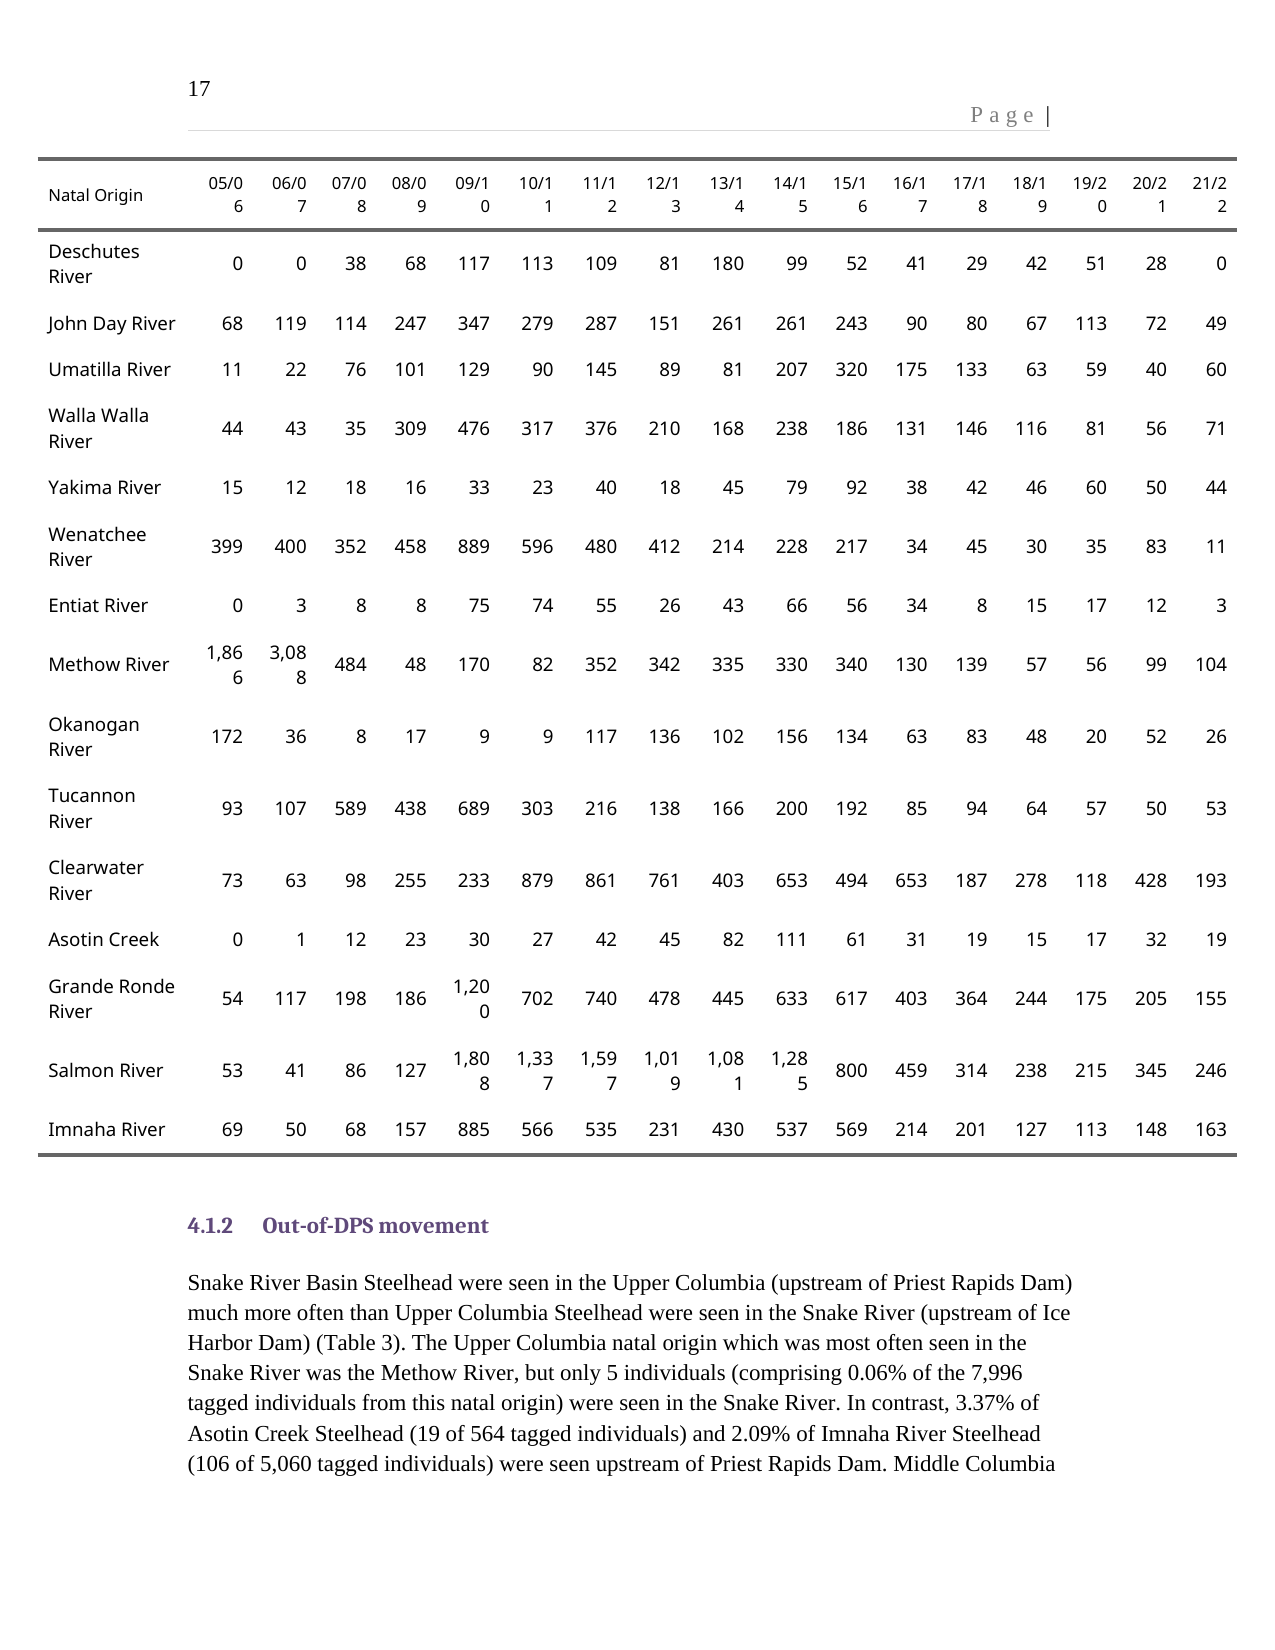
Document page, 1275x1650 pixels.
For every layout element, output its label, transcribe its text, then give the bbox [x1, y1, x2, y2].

table_cell 217 [818, 510, 878, 582]
table_cell 33 [437, 464, 500, 510]
table_cell 247 [377, 300, 437, 346]
subtitle Out-of-DPS movement [187, 1213, 1087, 1240]
table_cell 16 [377, 464, 437, 510]
table_cell 800 [818, 1034, 878, 1106]
table_cell 34 [878, 510, 938, 582]
table_cell 478 [628, 963, 691, 1034]
table_cell 29 [938, 232, 998, 299]
table_cell 480 [564, 510, 627, 582]
table_cell 761 [628, 844, 691, 916]
table_cell 28 [1118, 232, 1177, 299]
table_cell 79 [754, 464, 818, 510]
table_cell 43 [691, 582, 754, 629]
table_cell 243 [818, 300, 878, 346]
table_cell 98 [317, 844, 377, 916]
table_cell 403 [878, 963, 938, 1034]
table_cell 168 [691, 392, 754, 464]
table_cell 146 [938, 392, 998, 464]
table_cell 12 [1118, 582, 1177, 629]
table_cell 186 [818, 392, 878, 464]
table_cell 246 [1178, 1034, 1237, 1106]
table_cell 102 [691, 701, 754, 772]
table_cell 163 [1178, 1106, 1237, 1153]
table_cell 330 [754, 629, 818, 701]
table_cell 200 [754, 773, 818, 844]
table_cell 151 [628, 300, 691, 346]
table_cell 278 [998, 844, 1057, 916]
table_header 14/15 [754, 161, 818, 228]
table_cell 127 [377, 1034, 437, 1106]
table_cell 320 [818, 346, 878, 392]
table_cell 244 [998, 963, 1057, 1034]
table_cell 68 [317, 1106, 377, 1153]
table_cell 66 [754, 582, 818, 629]
table_cell 118 [1058, 844, 1117, 916]
table_cell 438 [377, 773, 437, 844]
table_cell 30 [437, 916, 500, 962]
table_header 16/17 [878, 161, 938, 228]
table_cell 376 [564, 392, 627, 464]
table_cell 309 [377, 392, 437, 464]
table_cell 82 [500, 629, 564, 701]
table_cell 19 [1178, 916, 1237, 962]
table_cell 17 [1058, 582, 1117, 629]
table_cell 340 [818, 629, 878, 701]
table_cell 55 [564, 582, 627, 629]
table_cell 49 [1178, 300, 1237, 346]
table_cell 8 [938, 582, 998, 629]
table_cell 8 [317, 701, 377, 772]
table_cell 90 [878, 300, 938, 346]
table_cell 287 [564, 300, 627, 346]
table_cell 136 [628, 701, 691, 772]
table_cell 18 [628, 464, 691, 510]
table_cell 205 [1118, 963, 1177, 1034]
table_cell 459 [878, 1034, 938, 1106]
table_cell 155 [1178, 963, 1237, 1034]
table_cell 445 [691, 963, 754, 1034]
table_cell 3 [253, 582, 317, 629]
table_header 08/09 [377, 161, 437, 228]
table_cell 201 [938, 1106, 998, 1153]
table_cell 114 [317, 300, 377, 346]
table_cell 198 [317, 963, 377, 1034]
table_header 07/08 [317, 161, 377, 228]
table_cell 261 [691, 300, 754, 346]
table_cell 8 [377, 582, 437, 629]
table_cell 238 [998, 1034, 1057, 1106]
table_cell 566 [500, 1106, 564, 1153]
table_cell 68 [377, 232, 437, 299]
table_cell 352 [317, 510, 377, 582]
table_cell 63 [998, 346, 1057, 392]
table_cell 54 [190, 963, 253, 1034]
table_header 06/07 [253, 161, 317, 228]
table_cell 101 [377, 346, 437, 392]
table_cell 216 [564, 773, 627, 844]
table_cell 17 [1058, 916, 1117, 962]
table_cell 50 [1118, 773, 1177, 844]
table_cell 116 [998, 392, 1057, 464]
table_cell 129 [437, 346, 500, 392]
table_header 21/22 [1178, 161, 1237, 228]
table_cell 35 [317, 392, 377, 464]
table_cell Entiat River [38, 582, 190, 629]
table_cell 59 [1058, 346, 1117, 392]
table_cell 156 [754, 701, 818, 772]
table_cell 23 [500, 464, 564, 510]
table_cell 138 [628, 773, 691, 844]
table_cell 83 [1118, 510, 1177, 582]
table_cell 30 [998, 510, 1057, 582]
table_cell 345 [1118, 1034, 1177, 1106]
table_cell 569 [818, 1106, 878, 1153]
table_cell 111 [754, 916, 818, 962]
table_cell 61 [818, 916, 878, 962]
table_cell 45 [628, 916, 691, 962]
table_cell 879 [500, 844, 564, 916]
table_cell 1,200 [437, 963, 500, 1034]
table_cell 76 [317, 346, 377, 392]
table_header 10/11 [500, 161, 564, 228]
table_cell 12 [253, 464, 317, 510]
table_cell 214 [691, 510, 754, 582]
table_cell 458 [377, 510, 437, 582]
table_cell 412 [628, 510, 691, 582]
table_cell 35 [1058, 510, 1117, 582]
table_cell 1,597 [564, 1034, 627, 1106]
table_cell 186 [377, 963, 437, 1034]
table_cell 94 [938, 773, 998, 844]
table_cell 72 [1118, 300, 1177, 346]
table_cell 57 [1058, 773, 1117, 844]
table_cell 228 [754, 510, 818, 582]
table_cell 15 [998, 582, 1057, 629]
table_cell 81 [628, 232, 691, 299]
table_cell 117 [253, 963, 317, 1034]
table_cell 20 [1058, 701, 1117, 772]
table_cell 53 [190, 1034, 253, 1106]
table_cell Methow River [38, 629, 190, 701]
table_cell 44 [190, 392, 253, 464]
table_cell 314 [938, 1034, 998, 1106]
table_cell 50 [1118, 464, 1177, 510]
table_cell 40 [564, 464, 627, 510]
table_header 20/21 [1118, 161, 1177, 228]
table_cell 38 [317, 232, 377, 299]
table_cell 53 [1178, 773, 1237, 844]
table_cell 653 [878, 844, 938, 916]
table_cell 42 [564, 916, 627, 962]
table_cell 192 [818, 773, 878, 844]
table_cell 1,808 [437, 1034, 500, 1106]
table_cell Walla Walla River [38, 392, 190, 464]
table_cell 113 [500, 232, 564, 299]
table_cell 90 [500, 346, 564, 392]
table_cell Wenatchee River [38, 510, 190, 582]
table_cell 83 [938, 701, 998, 772]
table_cell 99 [1118, 629, 1177, 701]
table_cell 476 [437, 392, 500, 464]
table_cell 0 [1178, 232, 1237, 299]
table_cell 26 [1178, 701, 1237, 772]
table_cell 73 [190, 844, 253, 916]
table_header Natal Origin [38, 161, 190, 228]
table_cell 1,337 [500, 1034, 564, 1106]
table_cell 3,088 [253, 629, 317, 701]
table_cell 104 [1178, 629, 1237, 701]
table_cell 15 [190, 464, 253, 510]
table_cell 117 [564, 701, 627, 772]
table_cell 1 [253, 916, 317, 962]
table_header 17/18 [938, 161, 998, 228]
table_cell Yakima River [38, 464, 190, 510]
table_cell Imnaha River [38, 1106, 190, 1153]
table_cell 1,081 [691, 1034, 754, 1106]
table_cell 133 [938, 346, 998, 392]
table_cell 81 [691, 346, 754, 392]
table_cell 233 [437, 844, 500, 916]
table_cell 399 [190, 510, 253, 582]
table_cell 56 [1118, 392, 1177, 464]
table_cell 596 [500, 510, 564, 582]
table_cell 9 [500, 701, 564, 772]
table_cell 537 [754, 1106, 818, 1153]
table_cell 214 [878, 1106, 938, 1153]
table_cell 42 [998, 232, 1057, 299]
table_cell 139 [938, 629, 998, 701]
table_cell 134 [818, 701, 878, 772]
table_cell 52 [818, 232, 878, 299]
table_cell 17 [377, 701, 437, 772]
table_cell 56 [1058, 629, 1117, 701]
table_cell 633 [754, 963, 818, 1034]
table_cell 215 [1058, 1034, 1117, 1106]
table_cell 261 [754, 300, 818, 346]
table_cell 170 [437, 629, 500, 701]
table_cell 43 [253, 392, 317, 464]
table_cell John Day River [38, 300, 190, 346]
table_header 19/20 [1058, 161, 1117, 228]
table_cell 428 [1118, 844, 1177, 916]
table_cell 46 [998, 464, 1057, 510]
table_cell Umatilla River [38, 346, 190, 392]
table_cell 484 [317, 629, 377, 701]
table_cell 60 [1058, 464, 1117, 510]
table_cell 3 [1178, 582, 1237, 629]
table_cell 157 [377, 1106, 437, 1153]
table_cell 1,019 [628, 1034, 691, 1106]
table_cell 119 [253, 300, 317, 346]
table_cell 403 [691, 844, 754, 916]
table_cell 11 [190, 346, 253, 392]
table_cell 27 [500, 916, 564, 962]
table_cell Deschutes River [38, 232, 190, 299]
table_cell 80 [938, 300, 998, 346]
table_cell 93 [190, 773, 253, 844]
table_cell 238 [754, 392, 818, 464]
table_cell 131 [878, 392, 938, 464]
table_header 12/13 [628, 161, 691, 228]
table_cell 8 [317, 582, 377, 629]
table_cell 255 [377, 844, 437, 916]
table_cell 11 [1178, 510, 1237, 582]
table_header 11/12 [564, 161, 627, 228]
table_cell 85 [878, 773, 938, 844]
table_header 18/19 [998, 161, 1057, 228]
table_cell 82 [691, 916, 754, 962]
table_cell 99 [754, 232, 818, 299]
table_cell 86 [317, 1034, 377, 1106]
table_cell 535 [564, 1106, 627, 1153]
table_cell 175 [878, 346, 938, 392]
table_cell 180 [691, 232, 754, 299]
table_cell 36 [253, 701, 317, 772]
table_cell 51 [1058, 232, 1117, 299]
table_cell 32 [1118, 916, 1177, 962]
table_cell 74 [500, 582, 564, 629]
table_cell 352 [564, 629, 627, 701]
table_cell 52 [1118, 701, 1177, 772]
table_cell 117 [437, 232, 500, 299]
table_cell 193 [1178, 844, 1237, 916]
table_header 05/06 [190, 161, 253, 228]
table_cell 9 [437, 701, 500, 772]
table_cell 740 [564, 963, 627, 1034]
table_cell 63 [253, 844, 317, 916]
table_cell 303 [500, 773, 564, 844]
table_cell 207 [754, 346, 818, 392]
table_header 13/14 [691, 161, 754, 228]
table_cell 861 [564, 844, 627, 916]
table_cell 107 [253, 773, 317, 844]
table_cell 41 [253, 1034, 317, 1106]
table_cell 60 [1178, 346, 1237, 392]
table_cell Tucannon River [38, 773, 190, 844]
table_cell 342 [628, 629, 691, 701]
table_cell 22 [253, 346, 317, 392]
table_cell 42 [938, 464, 998, 510]
table_cell 75 [437, 582, 500, 629]
table_cell 148 [1118, 1106, 1177, 1153]
table_cell 166 [691, 773, 754, 844]
table_cell 589 [317, 773, 377, 844]
table_header 15/16 [818, 161, 878, 228]
table_cell 1,285 [754, 1034, 818, 1106]
table_cell 81 [1058, 392, 1117, 464]
table_cell Okanogan River [38, 701, 190, 772]
table_cell 885 [437, 1106, 500, 1153]
table_cell 92 [818, 464, 878, 510]
table_cell 113 [1058, 1106, 1117, 1153]
table_cell 38 [878, 464, 938, 510]
table_cell Grande Ronde River [38, 963, 190, 1034]
table_cell 0 [190, 582, 253, 629]
table_cell 44 [1178, 464, 1237, 510]
table_cell 19 [938, 916, 998, 962]
table_cell 69 [190, 1106, 253, 1153]
table_cell 400 [253, 510, 317, 582]
table_cell 109 [564, 232, 627, 299]
table_cell 494 [818, 844, 878, 916]
table_cell 175 [1058, 963, 1117, 1034]
table_cell 617 [818, 963, 878, 1034]
table_cell 63 [878, 701, 938, 772]
table_cell 0 [253, 232, 317, 299]
table_cell 64 [998, 773, 1057, 844]
table_cell 57 [998, 629, 1057, 701]
table_cell 127 [998, 1106, 1057, 1153]
table_cell 15 [998, 916, 1057, 962]
table_cell 48 [998, 701, 1057, 772]
table_cell 1,866 [190, 629, 253, 701]
table_cell 31 [878, 916, 938, 962]
table_cell 0 [190, 232, 253, 299]
table_cell 364 [938, 963, 998, 1034]
table_cell 113 [1058, 300, 1117, 346]
table_cell 50 [253, 1106, 317, 1153]
table_cell 210 [628, 392, 691, 464]
table_cell 18 [317, 464, 377, 510]
table_cell 23 [377, 916, 437, 962]
table_cell 702 [500, 963, 564, 1034]
table_cell 89 [628, 346, 691, 392]
table_cell 430 [691, 1106, 754, 1153]
table_cell Asotin Creek [38, 916, 190, 962]
table_cell 48 [377, 629, 437, 701]
table_cell 187 [938, 844, 998, 916]
table_cell 41 [878, 232, 938, 299]
table_cell 67 [998, 300, 1057, 346]
table_cell 231 [628, 1106, 691, 1153]
table_cell 68 [190, 300, 253, 346]
table_cell 889 [437, 510, 500, 582]
table_cell 12 [317, 916, 377, 962]
table_cell 34 [878, 582, 938, 629]
table_cell 56 [818, 582, 878, 629]
table_cell Clearwater River [38, 844, 190, 916]
table_cell 45 [938, 510, 998, 582]
table_cell 317 [500, 392, 564, 464]
table_cell 71 [1178, 392, 1237, 464]
table_cell 40 [1118, 346, 1177, 392]
table_cell 45 [691, 464, 754, 510]
table_cell 335 [691, 629, 754, 701]
table_cell 26 [628, 582, 691, 629]
table_cell 172 [190, 701, 253, 772]
table_cell 130 [878, 629, 938, 701]
table_header 09/10 [437, 161, 500, 228]
table_cell 653 [754, 844, 818, 916]
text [187, 1268, 1087, 1476]
table_cell 689 [437, 773, 500, 844]
table_cell 0 [190, 916, 253, 962]
table_cell 145 [564, 346, 627, 392]
table_cell 347 [437, 300, 500, 346]
table_cell Salmon River [38, 1034, 190, 1106]
table_cell 279 [500, 300, 564, 346]
